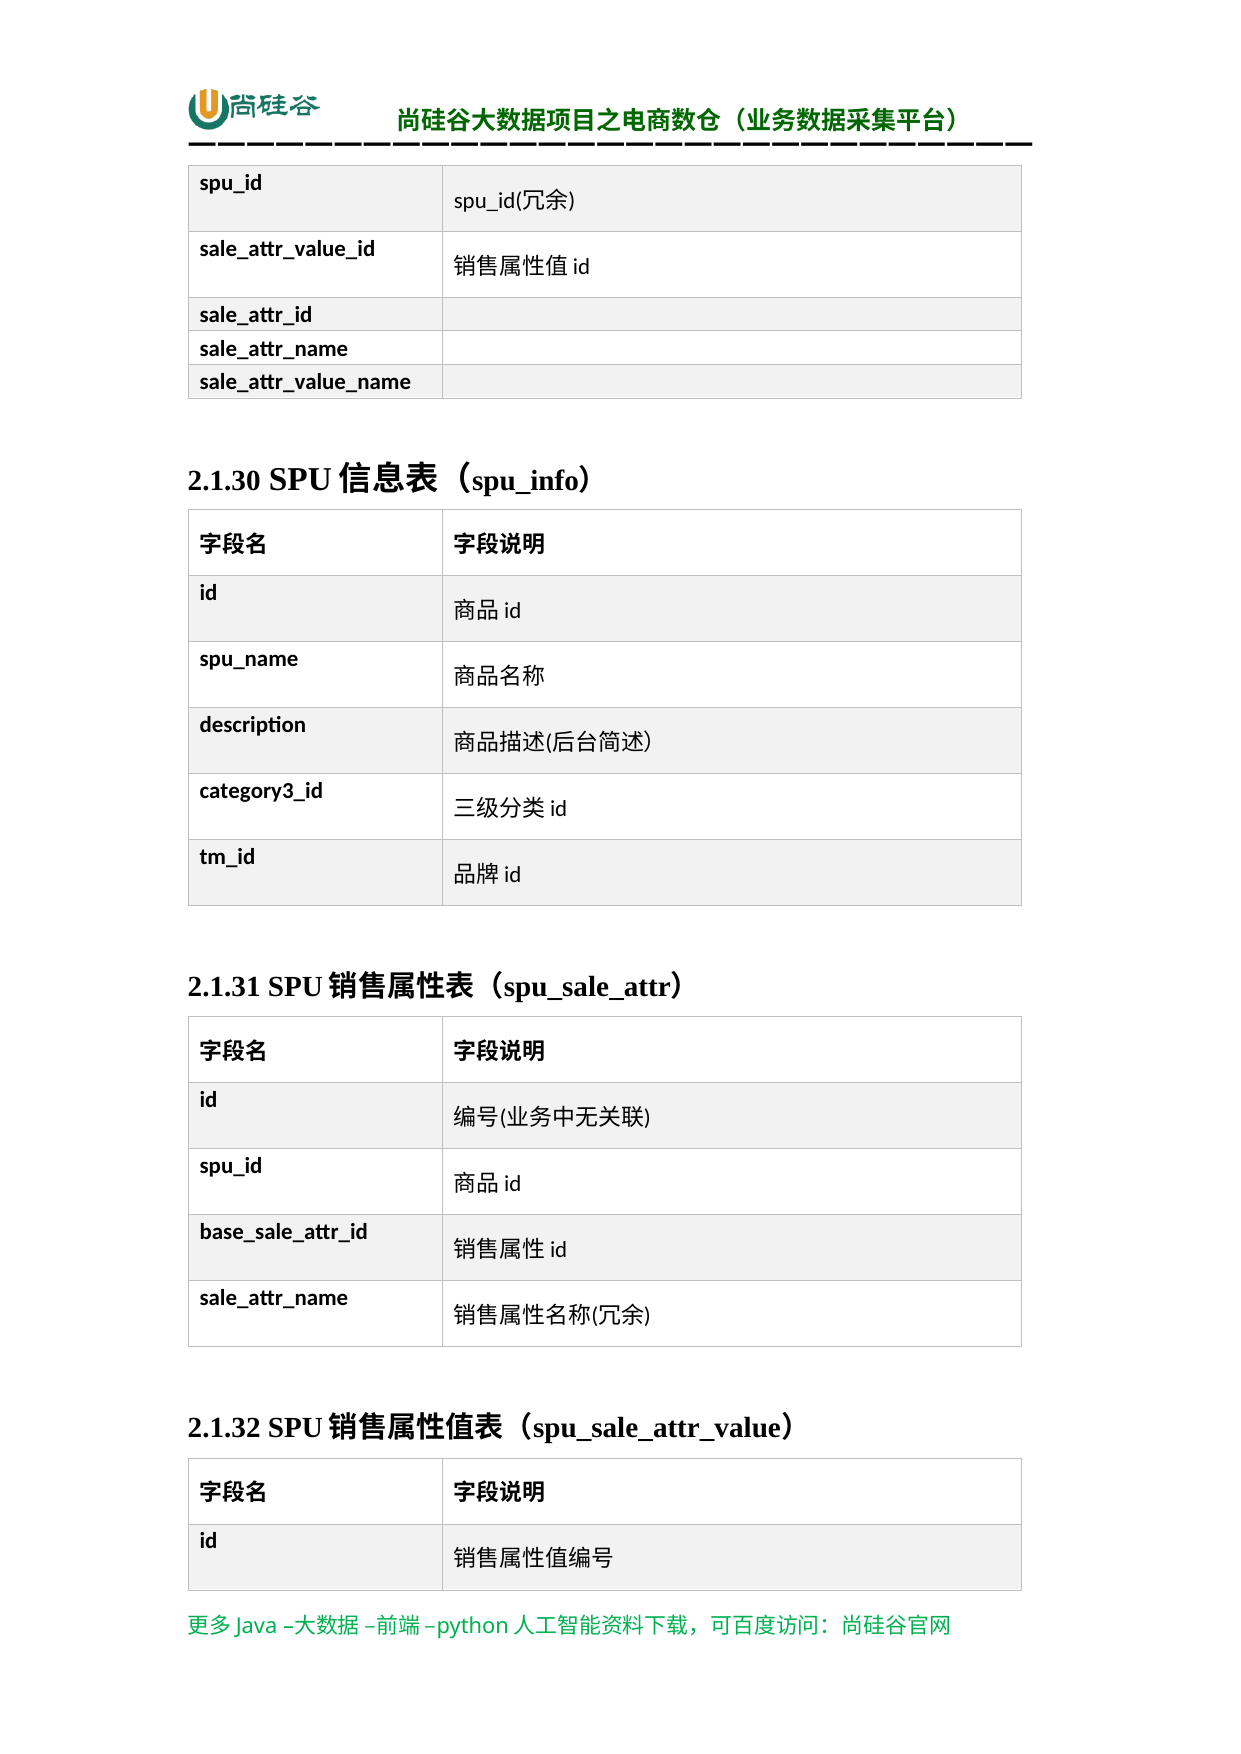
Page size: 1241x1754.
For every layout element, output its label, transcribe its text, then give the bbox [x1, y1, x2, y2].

table_cell 商品描述(后台简述） [443, 708, 1021, 773]
table_cell 销售属性id [443, 1215, 1021, 1280]
table_cell sale_attr_name [189, 1281, 442, 1346]
subtitle 2.1.31 SPU销售属性表（spu_sale_attr） [187, 951, 1053, 1016]
table_cell 商品id [443, 576, 1021, 641]
table_cell sale_attr_value_name [189, 365, 442, 397]
table_cell sale_attr_value_id [189, 232, 442, 297]
table_header 字段名 [189, 1459, 442, 1523]
table_cell category3_id [189, 774, 442, 839]
table_header 字段说明 [443, 510, 1021, 575]
table_header 字段说明 [443, 1017, 1021, 1082]
table_cell spu_id [189, 1149, 442, 1214]
table_cell [443, 331, 1021, 364]
table_cell 销售属性名称(冗余) [443, 1281, 1021, 1346]
subtitle 2.1.32 SPU销售属性值表（spu_sale_attr_value） [187, 1392, 1053, 1457]
table_cell id [189, 576, 442, 641]
table_cell 三级分类id [443, 774, 1021, 839]
table_cell 销售属性值编号 [443, 1525, 1021, 1589]
table_cell id [189, 1083, 442, 1148]
table_cell description [189, 708, 442, 773]
table_cell base_sale_attr_id [189, 1215, 442, 1280]
subtitle 2.1.30 SPU信息表（spu_info） [187, 444, 1053, 509]
table_cell 商品id [443, 1149, 1021, 1214]
table_cell sale_attr_id [189, 298, 442, 330]
table_header 字段说明 [443, 1459, 1021, 1523]
table_cell id [189, 1525, 442, 1589]
table_cell 商品名称 [443, 642, 1021, 707]
table_header 字段名 [189, 1017, 442, 1082]
table_cell sale_attr_name [189, 331, 442, 364]
table_cell [443, 298, 1021, 330]
table_cell 品牌id [443, 840, 1021, 905]
table_cell spu_id [189, 166, 442, 231]
table_cell 编号(业务中无关联) [443, 1083, 1021, 1148]
table_header 字段名 [189, 510, 442, 575]
table_cell tm_id [189, 840, 442, 905]
table_cell 销售属性值id [443, 232, 1021, 297]
table_cell spu_name [189, 642, 442, 707]
table_cell [443, 365, 1021, 397]
table_cell spu_id(冗余) [443, 166, 1021, 231]
picture [187, 88, 320, 130]
